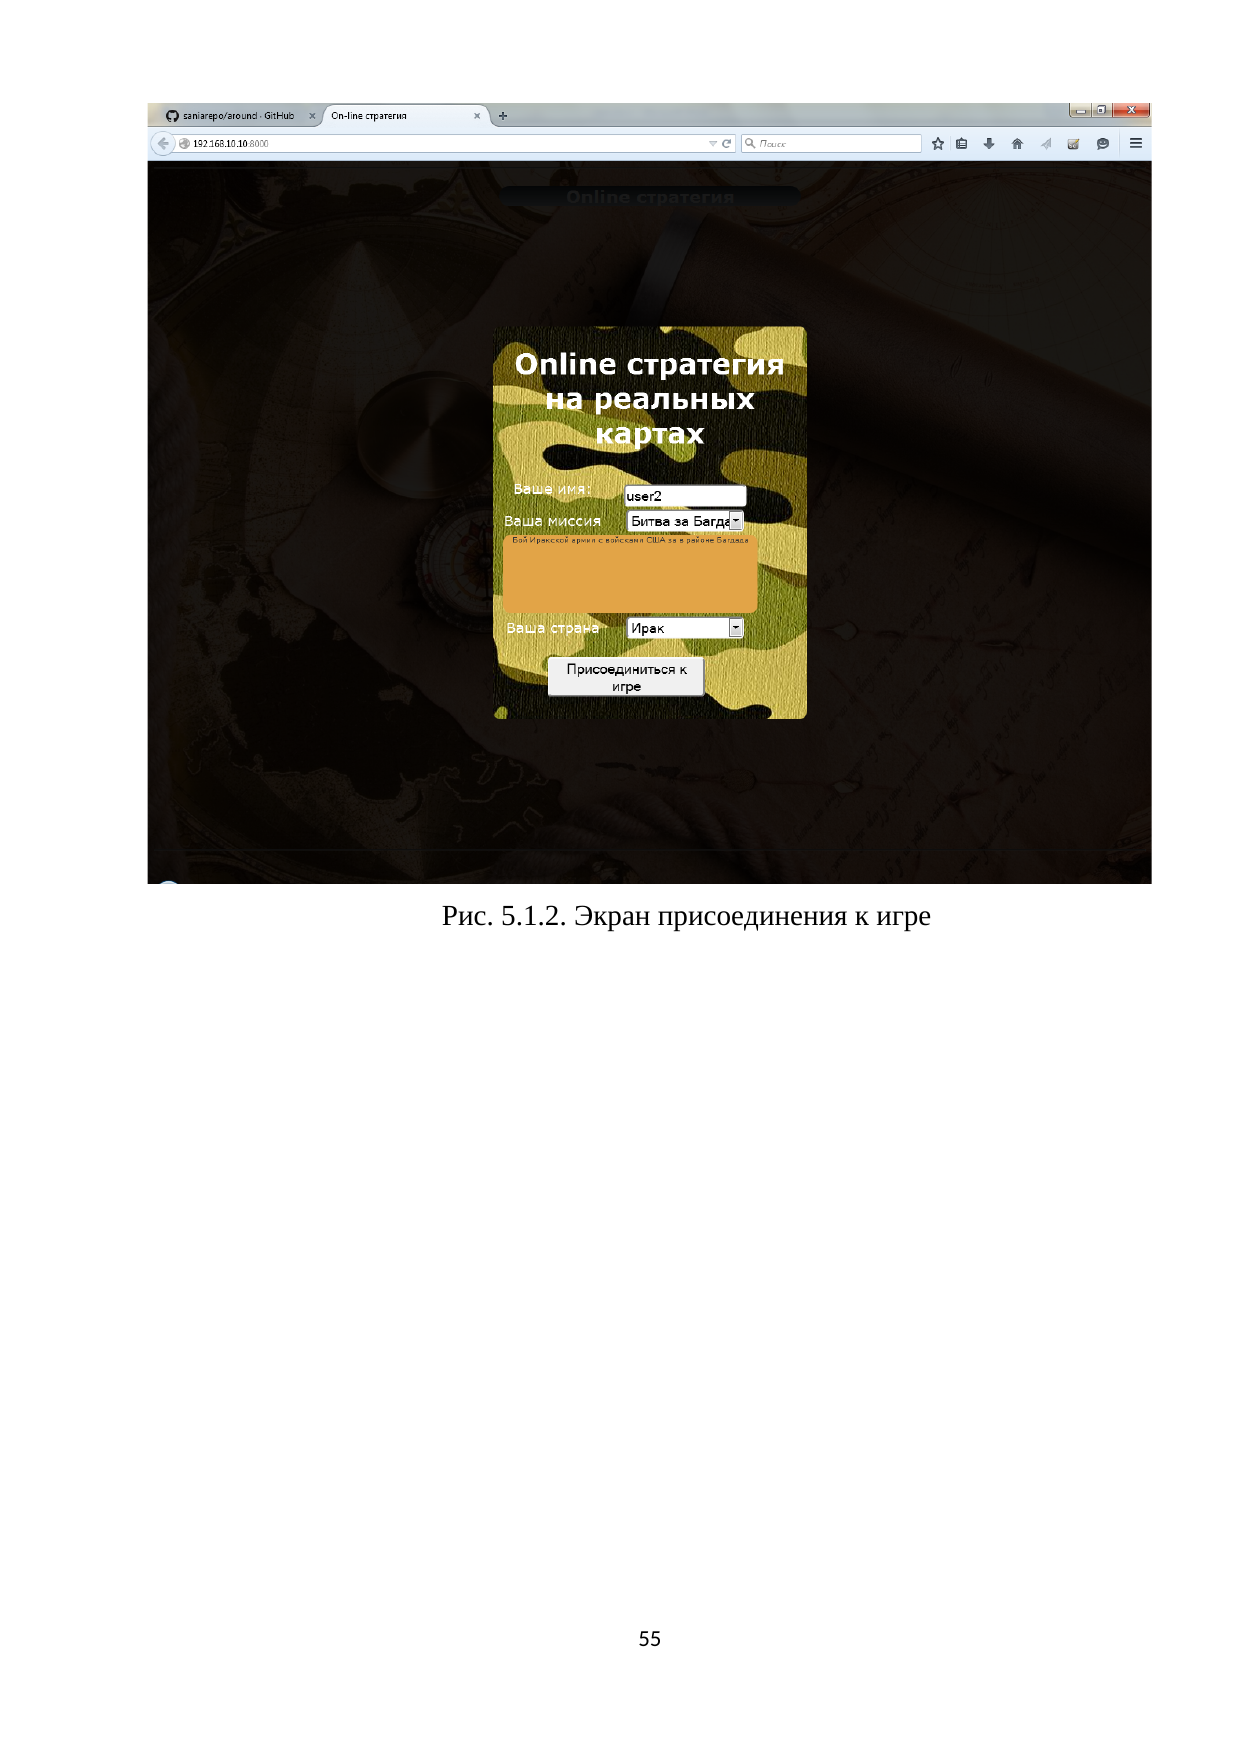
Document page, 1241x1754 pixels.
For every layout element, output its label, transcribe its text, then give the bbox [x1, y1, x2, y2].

picture [147, 103, 1152, 884]
text Рис. 5.1.2. Экран присоединения к игре [148, 898, 1152, 931]
